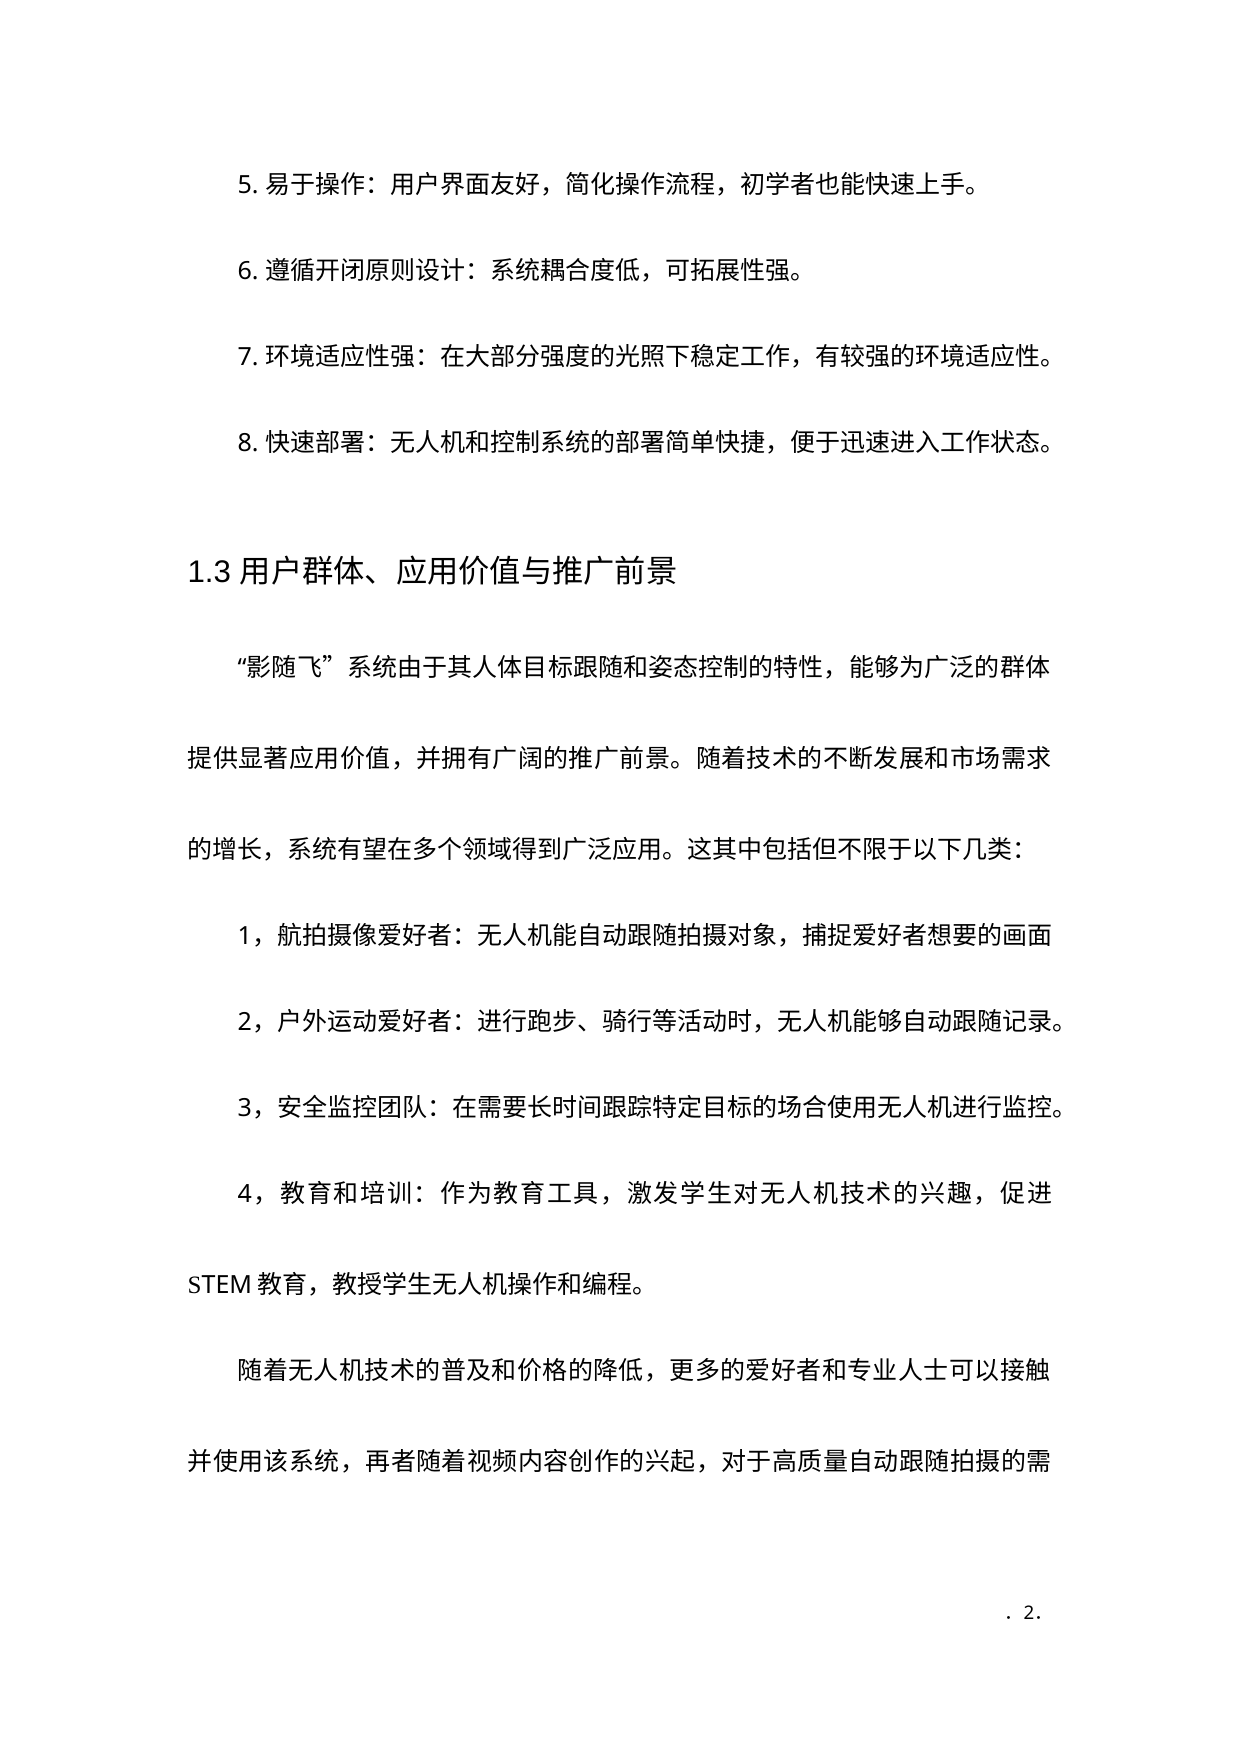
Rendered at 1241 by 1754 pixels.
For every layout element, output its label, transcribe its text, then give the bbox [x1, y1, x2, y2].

text 6. 遵循开闭原则设计：系统耦合度低，可拓展性强。 [187, 236, 1053, 301]
text 2，户外运动爱好者：进行跑步、骑行等活动时，无人机能够自动跟随记录。 [187, 987, 1053, 1052]
text 8. 快速部署：无人机和控制系统的部署简单快捷，便于迅速进入工作状态。 [187, 408, 1053, 473]
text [187, 1336, 1053, 1492]
text 7. 环境适应性强：在大部分强度的光照下稳定工作，有较强的环境适应性。 [187, 322, 1053, 387]
text 4，教育和培训：作为教育工具，激发学生对无人机技术的兴趣，促进STEM教育，教授学生无人机操作和编程。 [187, 1159, 1053, 1315]
text “影随飞”系统由于其人体目标跟随和姿态控制的特性，能够为广泛的群体提供显著应用价值，并拥有广阔的推广前景。随着技术的不断发展和市场需求的增长，系统有望在多个领域得到广泛应用。这其中包括但不限于以下几类： [187, 633, 1053, 880]
text 5. 易于操作：用户界面友好，简化操作流程，初学者也能快速上手。 [187, 150, 1053, 215]
subtitle 用户群体、应用价值与推广前景 [187, 536, 1053, 601]
text 3，安全监控团队：在需要长时间跟踪特定目标的场合使用无人机进行监控。 [187, 1073, 1053, 1138]
text 1，航拍摄像爱好者：无人机能自动跟随拍摄对象，捕捉爱好者想要的画面 [187, 901, 1053, 966]
